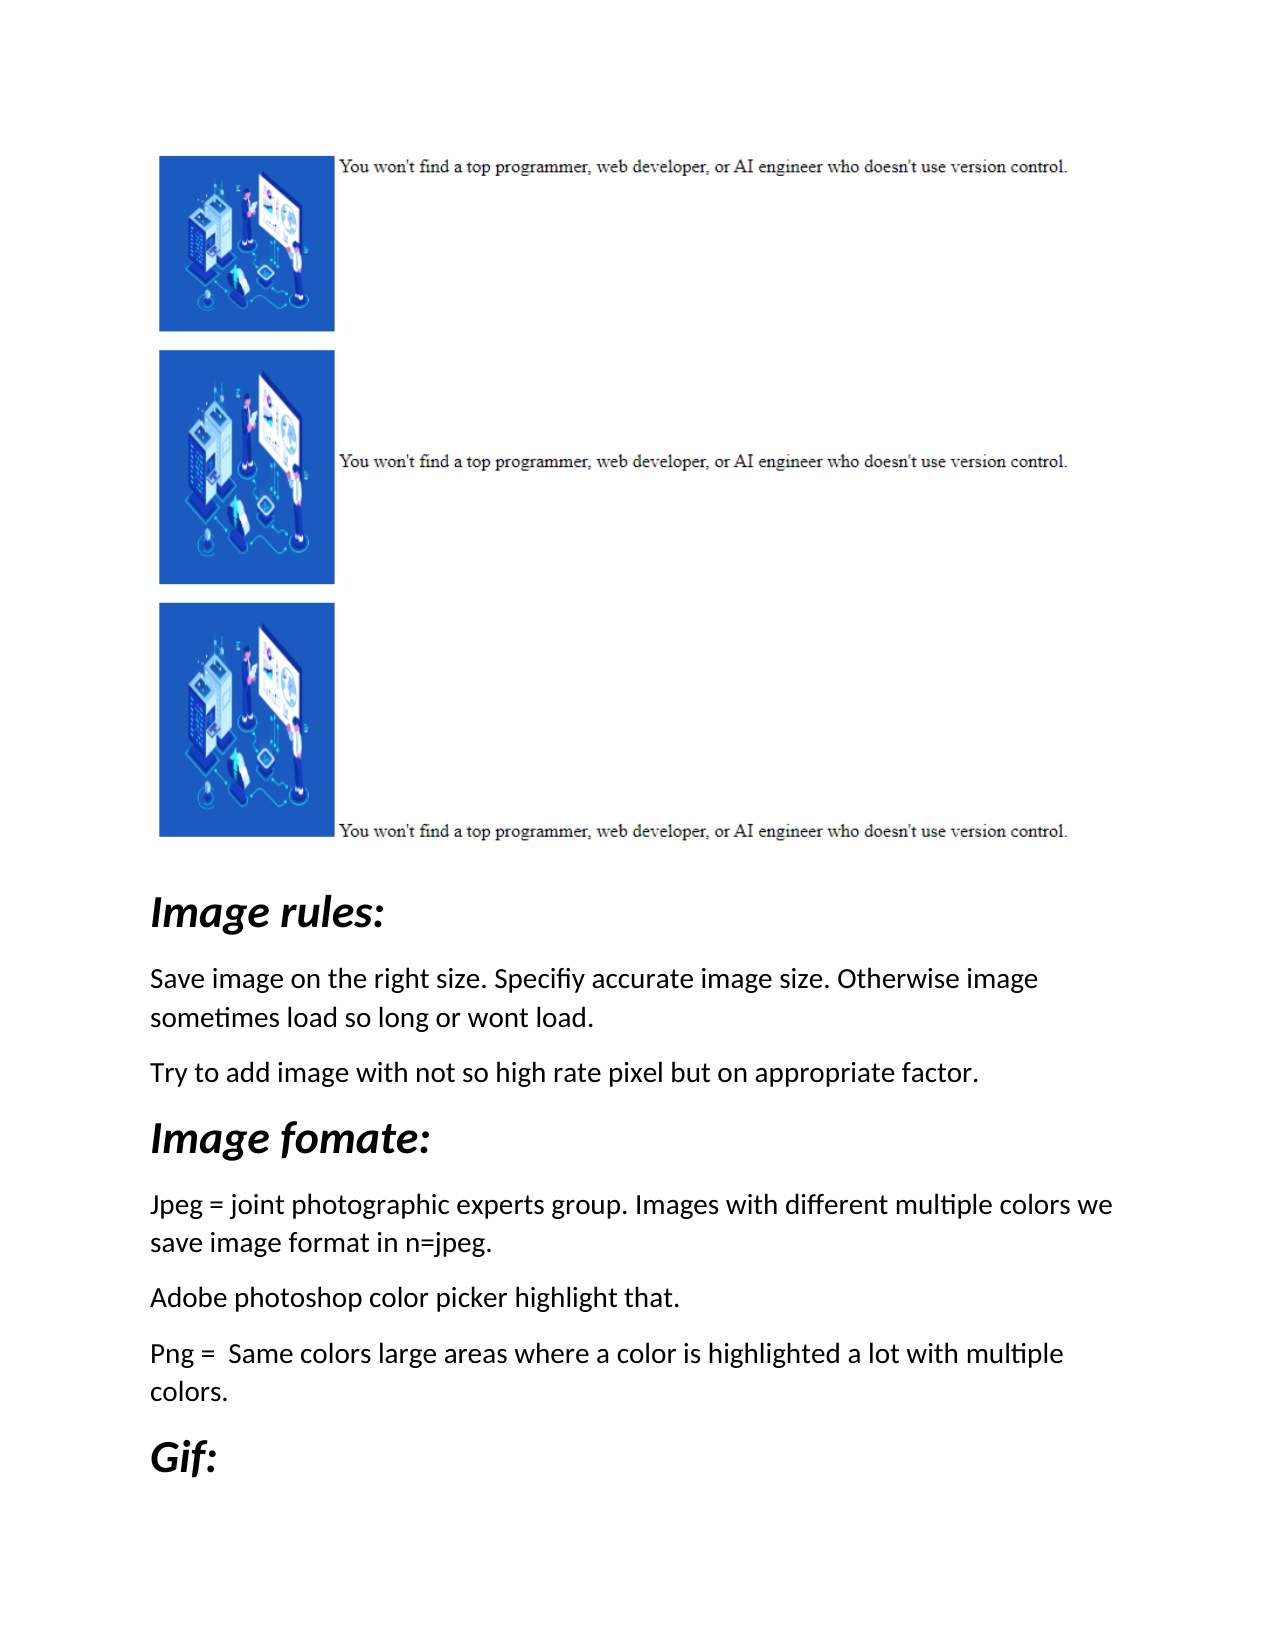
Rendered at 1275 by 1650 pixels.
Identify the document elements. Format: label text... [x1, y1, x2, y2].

picture [150, 150, 1125, 865]
text Adobe photoshop color picker highlight that. [150, 1279, 1125, 1315]
text Image fomate: [150, 1109, 1125, 1165]
text Image rules: [150, 883, 1125, 939]
text Gif: [150, 1428, 1125, 1484]
text Try to add image with not so high rate pixel but on appropriate factor. [150, 1054, 1125, 1089]
text Jpeg = joint photographic experts group. Images with different multiple colors we save image format in n=jpeg. [150, 1186, 1125, 1260]
text Png = Same colors large areas where a color is highlighted a lot with multiple colors. [150, 1335, 1125, 1409]
text Save image on the right size. Specifiy accurate image size. Otherwise image sometimes load so long or wont load. [150, 960, 1125, 1034]
